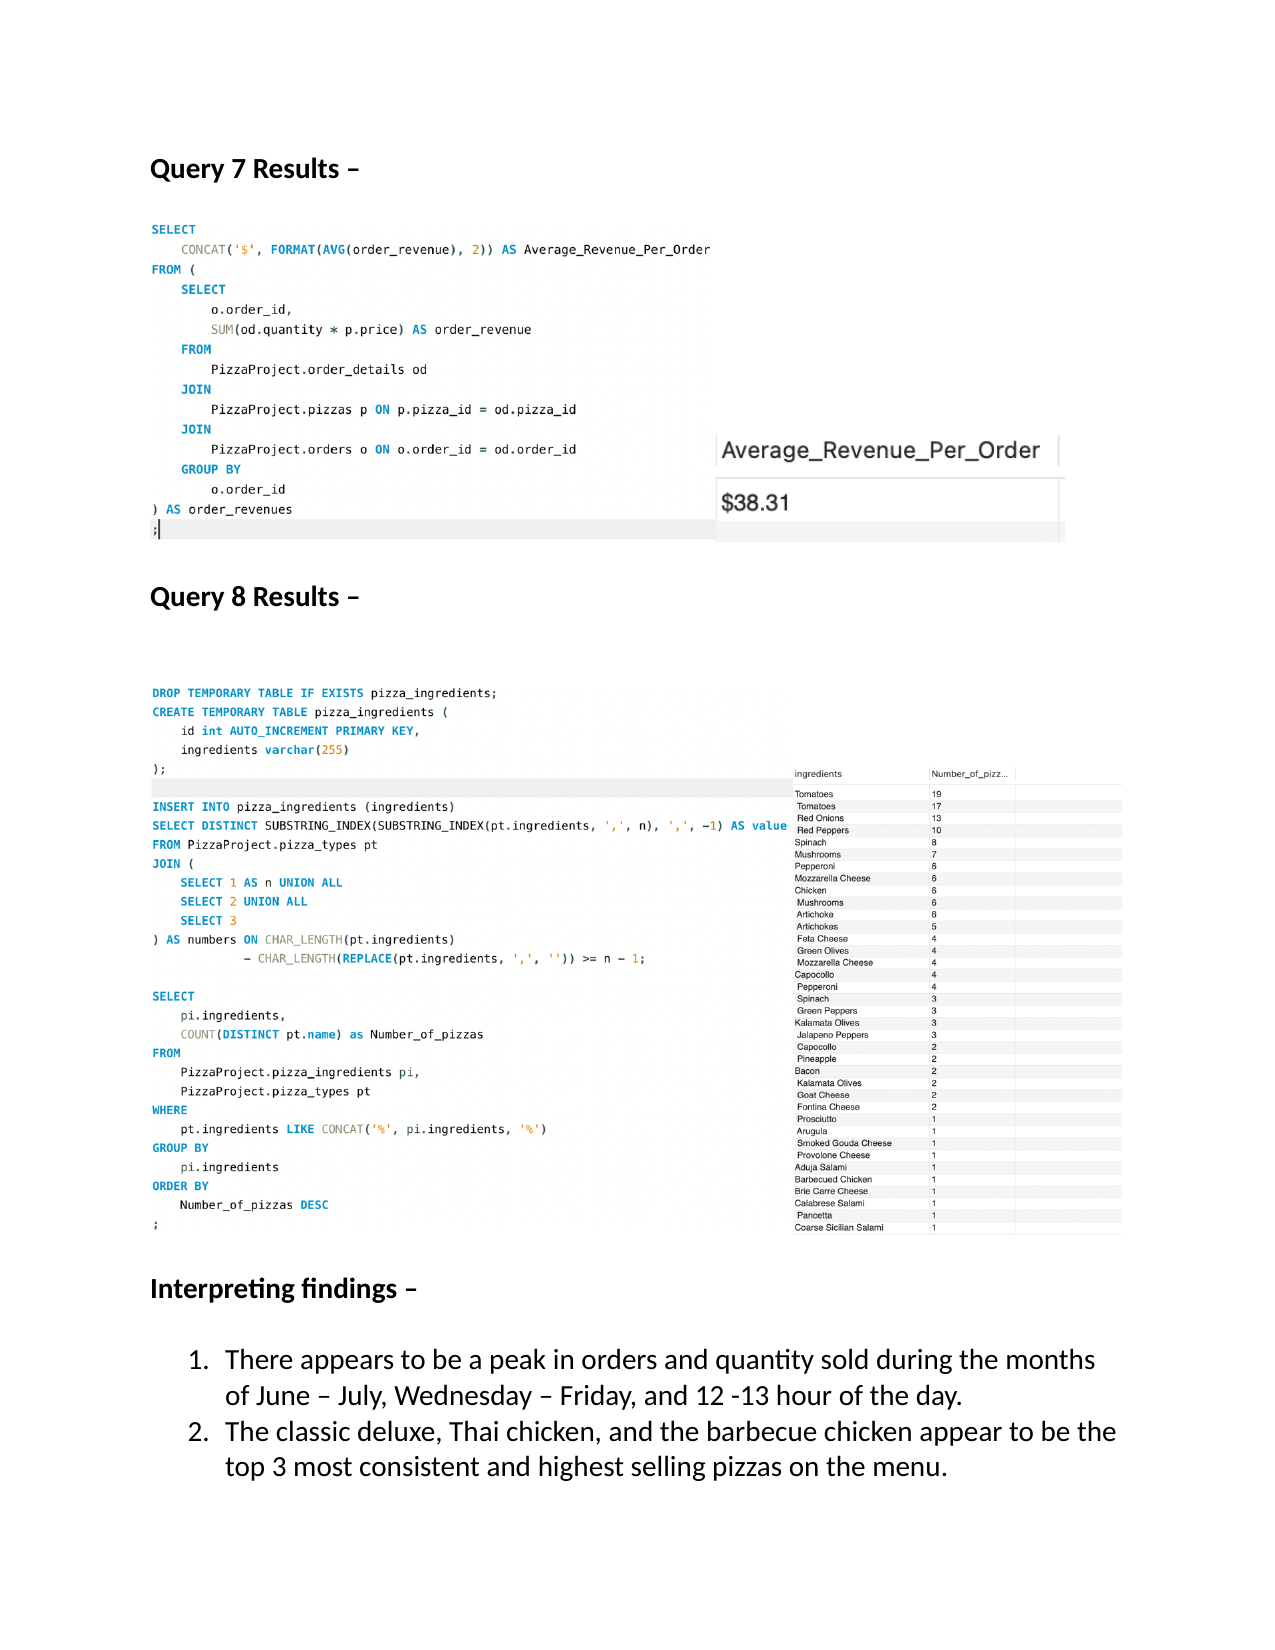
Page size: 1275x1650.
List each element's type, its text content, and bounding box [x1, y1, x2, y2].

text Interpreting findings – [150, 1270, 1125, 1306]
text Query 7 Results – [150, 150, 1125, 186]
picture [150, 221, 1066, 542]
list The classic deluxe, Thai chicken, and the barbecue chicken appear to be the top 3 most consistent and highest selling pizzas on the menu. [187, 1413, 1125, 1484]
list There appears to be a peak in orders and quantity sold during the months of June – July, Wednesday – Friday, and 12 -13 hour of the day. [187, 1341, 1125, 1413]
picture [150, 684, 1123, 1235]
text Query 8 Results – [150, 578, 1125, 613]
